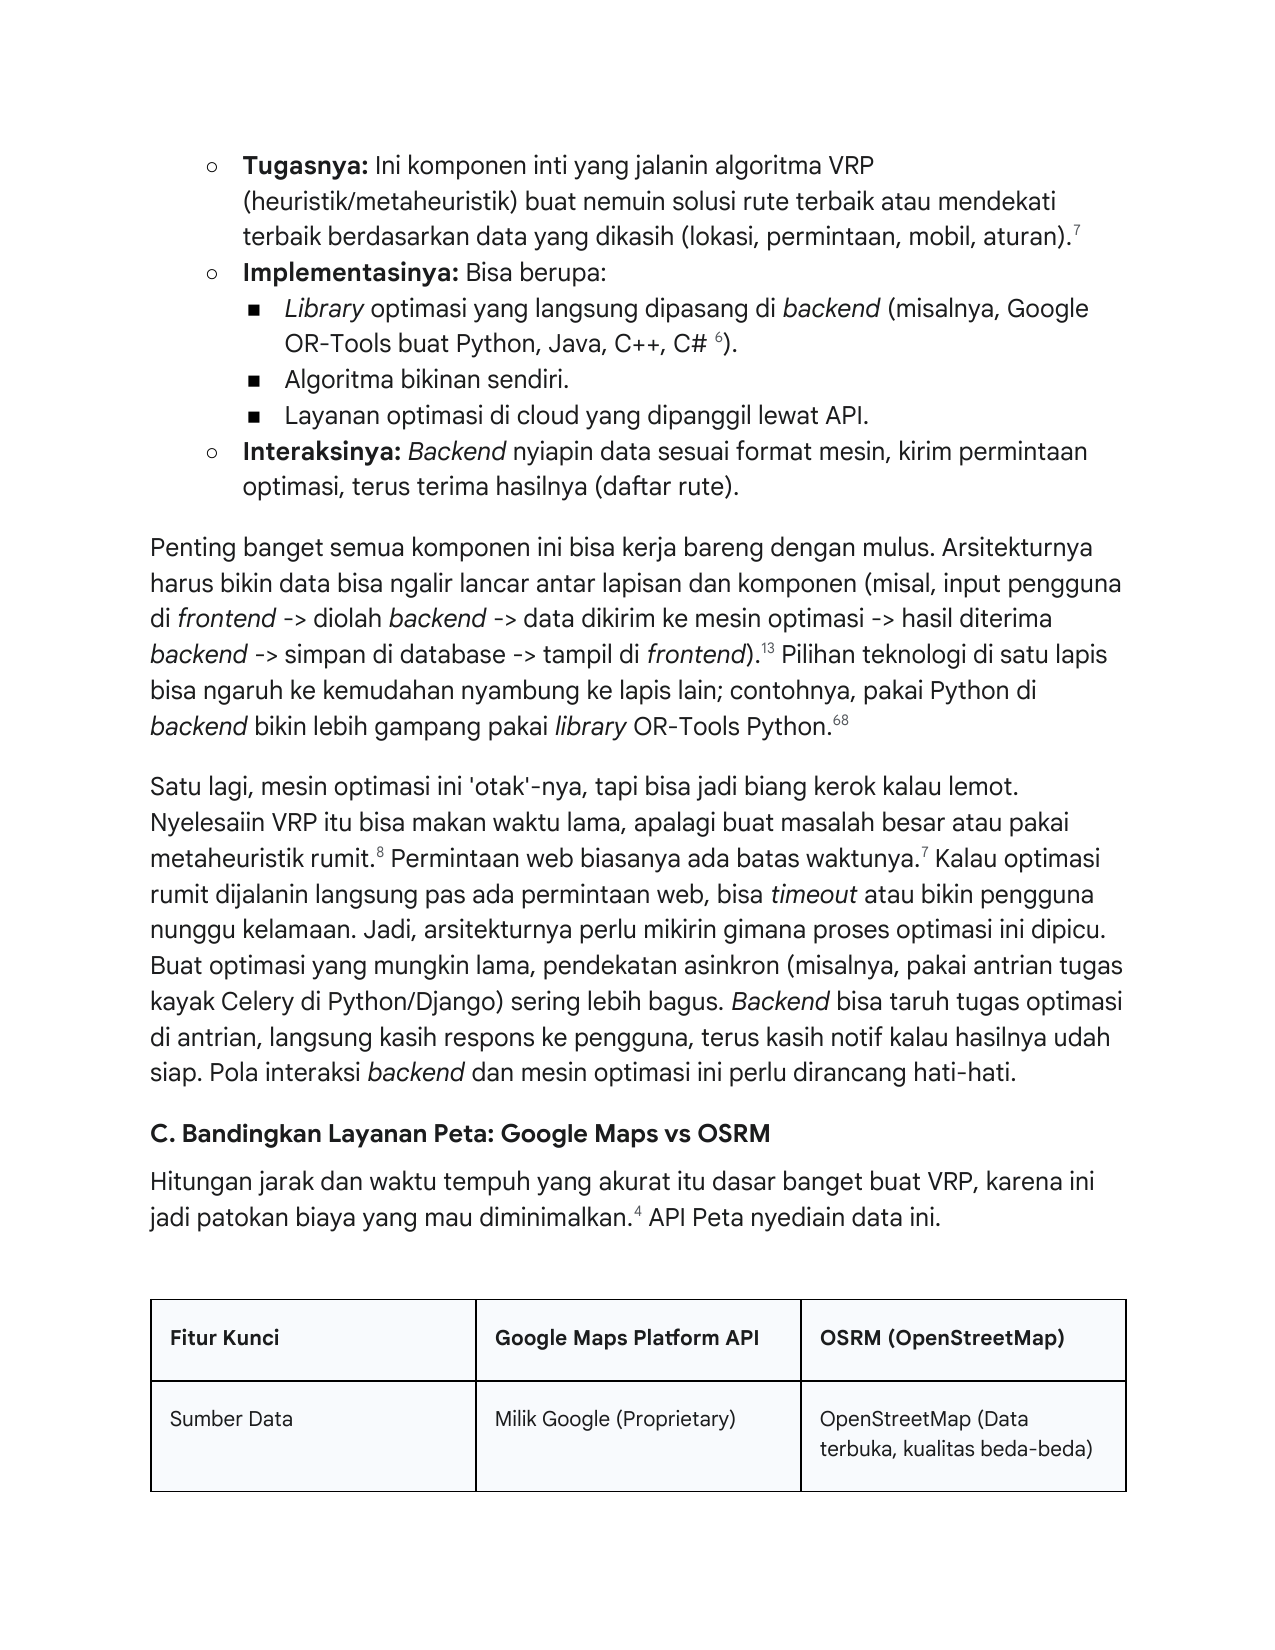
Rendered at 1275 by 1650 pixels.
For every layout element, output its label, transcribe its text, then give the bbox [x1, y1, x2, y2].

text Hitungan jarak dan waktu tempuh yang akurat itu dasar banget buat VRP, karena ini jadi patokan biaya yang mau diminimalkan.4 API Peta nyediain data ini. [150, 1166, 1125, 1233]
list Tugasnya: Ini komponen inti yang jalanin algoritma VRP (heuristik/metaheuristik) buat nemuin solusi rute terbaik atau mendekati terbaik berdasarkan data yang dikasih (lokasi, permintaan, mobil, aturan).7 [205, 150, 1125, 253]
table_header Google Maps Platform API [477, 1300, 800, 1380]
text Penting banget semua komponen ini bisa kerja bareng dengan mulus. Arsitekturnya harus bikin data bisa ngalir lancar antar lapisan dan komponen (misal, input pengguna di frontend -> diolah backend -> data dikirim ke mesin optimasi -> hasil diterima backend -> simpan di database -> tampil di frontend).13 Pilihan teknologi di satu lapis bisa ngaruh ke kemudahan nyambung ke lapis lain; contohnya, pakai Python di backend bikin lebih gampang pakai library OR-Tools Python.68 [150, 532, 1125, 742]
list Implementasinya: Bisa berupa: [205, 257, 1125, 288]
table_cell Milik Google (Proprietary) [477, 1382, 800, 1491]
table_header Fitur Kunci [152, 1300, 475, 1380]
table_cell OpenStreetMap (Data terbuka, kualitas beda-beda) [802, 1382, 1125, 1491]
list Layanan optimasi di cloud yang dipanggil lewat API. [247, 400, 1125, 431]
list Library optimasi yang langsung dipasang di backend (misalnya, Google OR-Tools buat Python, Java, C++, C# 6). [247, 293, 1125, 360]
text Satu lagi, mesin optimasi ini 'otak'-nya, tapi bisa jadi biang kerok kalau lemot. Nyelesaiin VRP itu bisa makan waktu lama, apalagi buat masalah besar atau pakai metaheuristik rumit.8 Permintaan web biasanya ada batas waktunya.7 Kalau optimasi rumit dijalanin langsung pas ada permintaan web, bisa timeout atau bikin pengguna nunggu kelamaan. Jadi, arsitekturnya perlu mikirin gimana proses optimasi ini dipicu. Buat optimasi yang mungkin lama, pendekatan asinkron (misalnya, pakai antrian tugas kayak Celery di Python/Django) sering lebih bagus. Backend bisa taruh tugas optimasi di antrian, langsung kasih respons ke pengguna, terus kasih notif kalau hasilnya udah siap. Pola interaksi backend dan mesin optimasi ini perlu dirancang hati-hati. [150, 772, 1125, 1089]
subtitle C. Bandingkan Layanan Peta: Google Maps vs OSRM [150, 1118, 1125, 1149]
list Algoritma bikinan sendiri. [247, 364, 1125, 396]
list Interaksinya: Backend nyiapin data sesuai format mesin, kirim permintaan optimasi, terus terima hasilnya (daftar rute). [205, 436, 1125, 503]
table_header OSRM (OpenStreetMap) [802, 1300, 1125, 1380]
table_cell Sumber Data [152, 1382, 475, 1491]
